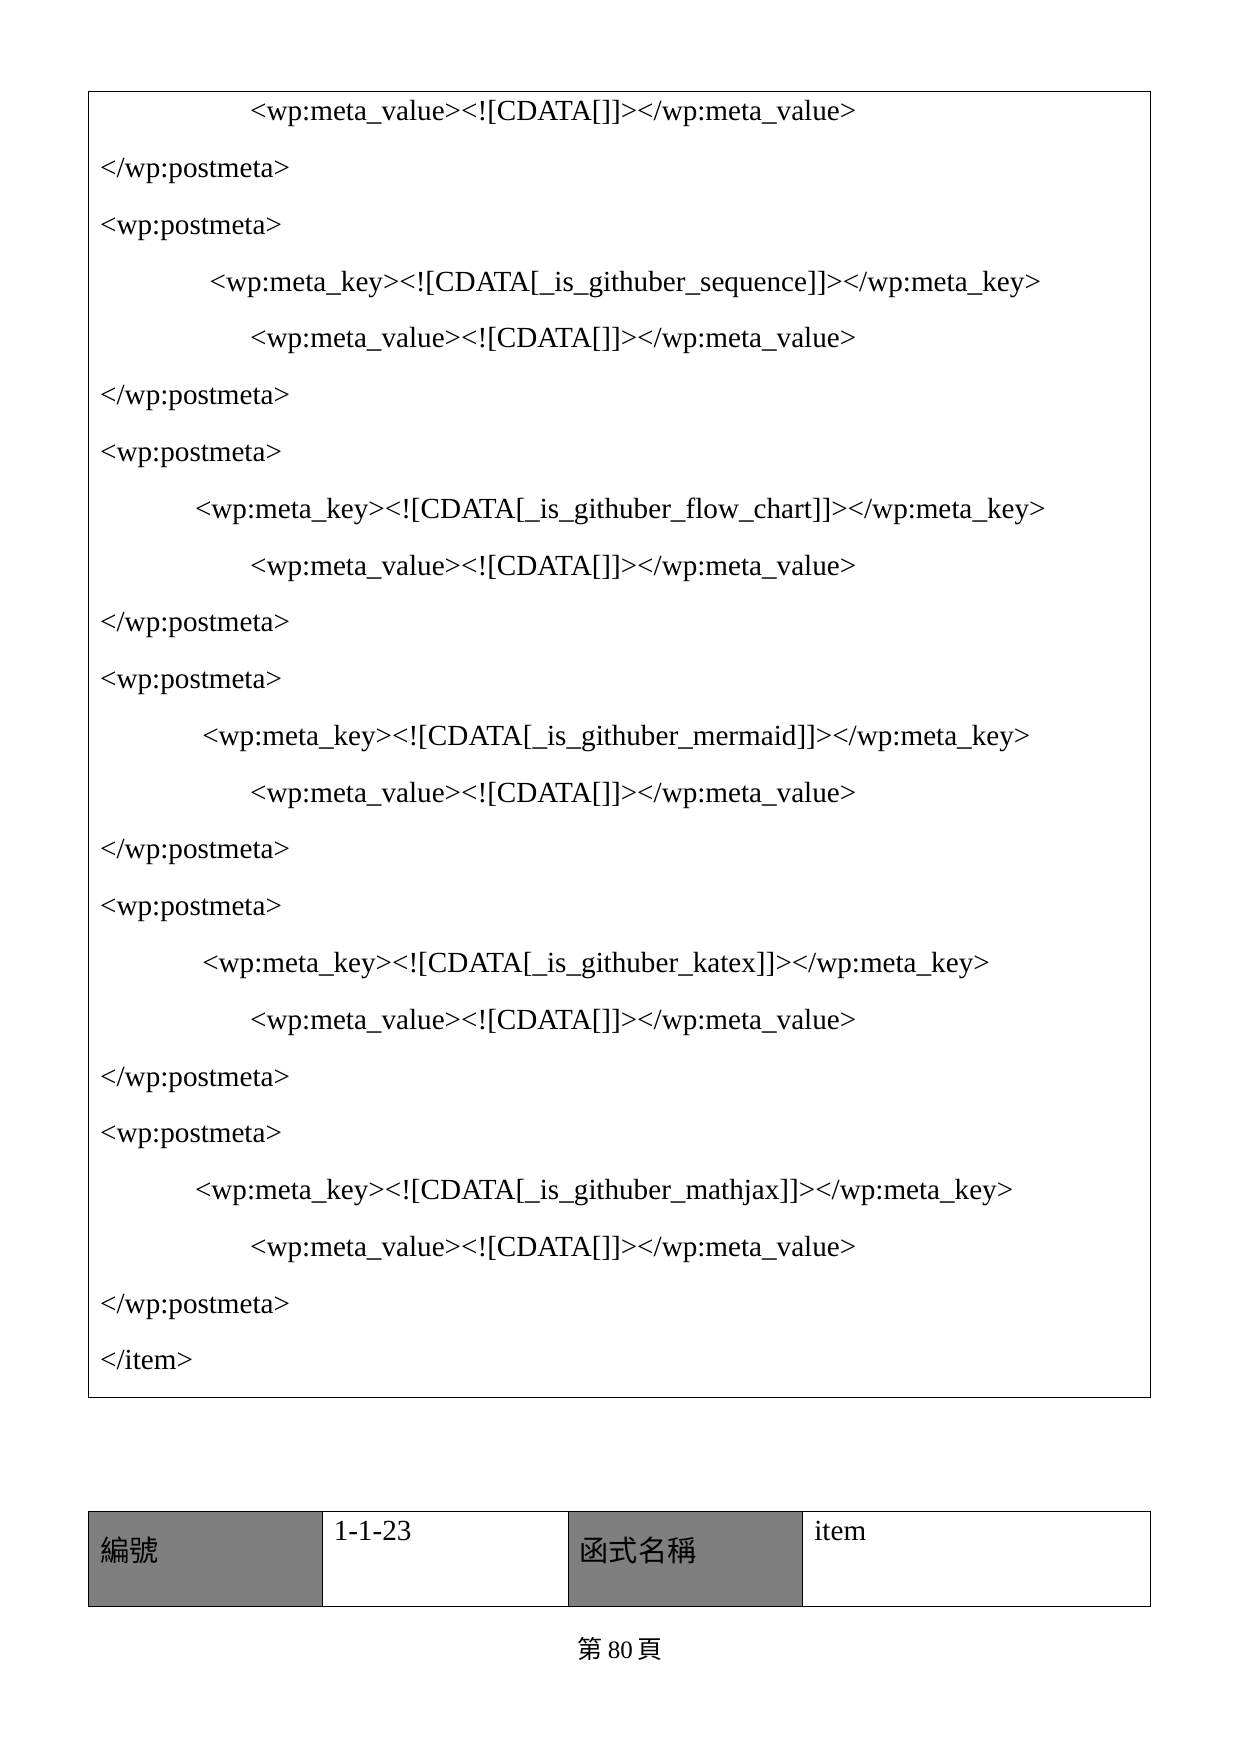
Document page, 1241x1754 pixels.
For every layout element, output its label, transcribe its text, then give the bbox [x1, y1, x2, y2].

table_header 編號 [89, 1512, 322, 1606]
table_header 函式名稱 [569, 1512, 802, 1606]
table_header 1-1-23 [323, 1512, 568, 1606]
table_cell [89, 92, 1150, 1397]
table_header item [803, 1512, 1150, 1606]
